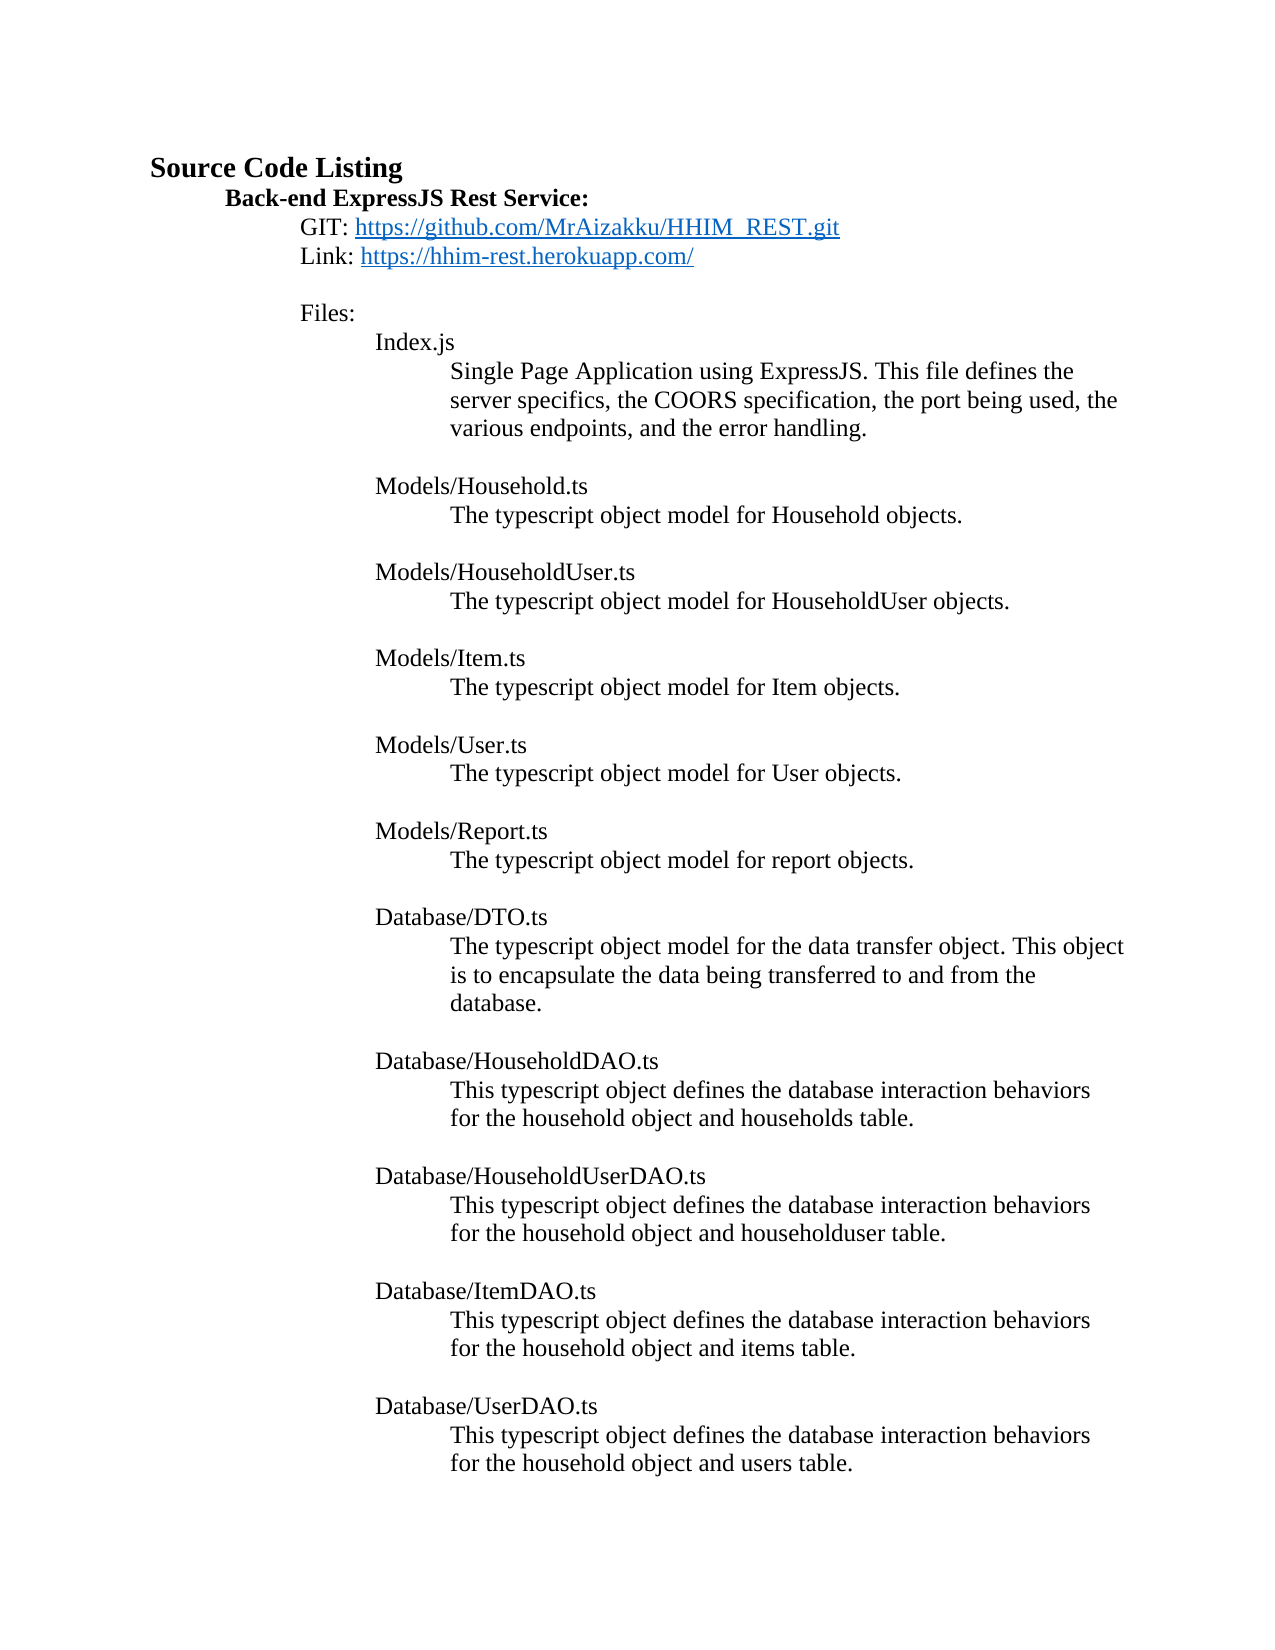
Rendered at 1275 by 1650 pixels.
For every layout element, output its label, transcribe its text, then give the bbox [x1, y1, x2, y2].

text Models/Report.ts [150, 816, 1125, 845]
text This typescript object defines the database interaction behaviors for the household object and items table. [450, 1305, 1125, 1362]
text The typescript object model for report objects. [150, 845, 1125, 873]
text Database/ItemDAO.ts [150, 1276, 1125, 1305]
text Index.js [300, 327, 1125, 356]
subtitle Source Code Listing [150, 150, 1125, 183]
text Single Page Application using ExpressJS. This file defines the server specifics, the COORS specification, the port being used, the various endpoints, and the error handling. [450, 356, 1125, 442]
text GIT: https://github.com/MrAizakku/HHIM_REST.git [225, 212, 1125, 241]
text The typescript object model for Household objects. [150, 500, 1125, 528]
text Database/HouseholdDAO.ts [150, 1046, 1125, 1075]
text This typescript object defines the database interaction behaviors for the household object and householduser table. [450, 1190, 1125, 1247]
text Database/HouseholdUserDAO.ts [150, 1161, 1125, 1190]
text The typescript object model for User objects. [150, 758, 1125, 787]
text This typescript object defines the database interaction behaviors for the household object and households table. [450, 1075, 1125, 1132]
text Models/Item.ts [150, 643, 1125, 672]
text The typescript object model for HouseholdUser objects. [150, 586, 1125, 615]
text Database/UserDAO.ts [150, 1391, 1125, 1420]
text Files: [225, 298, 1125, 327]
text The typescript object model for Item objects. [150, 672, 1125, 701]
subtitle Back-end ExpressJS Rest Service: [225, 183, 1125, 212]
text Database/DTO.ts [150, 902, 1125, 931]
text This typescript object defines the database interaction behaviors for the household object and users table. [450, 1420, 1125, 1477]
text Models/User.ts [150, 730, 1125, 758]
text Link: https://hhim-rest.herokuapp.com/ [225, 241, 1125, 270]
text Models/Household.ts [150, 471, 1125, 500]
text Models/HouseholdUser.ts [150, 557, 1125, 586]
text The typescript object model for the data transfer object. This object is to encapsulate the data being transferred to and from the database. [450, 931, 1125, 1017]
